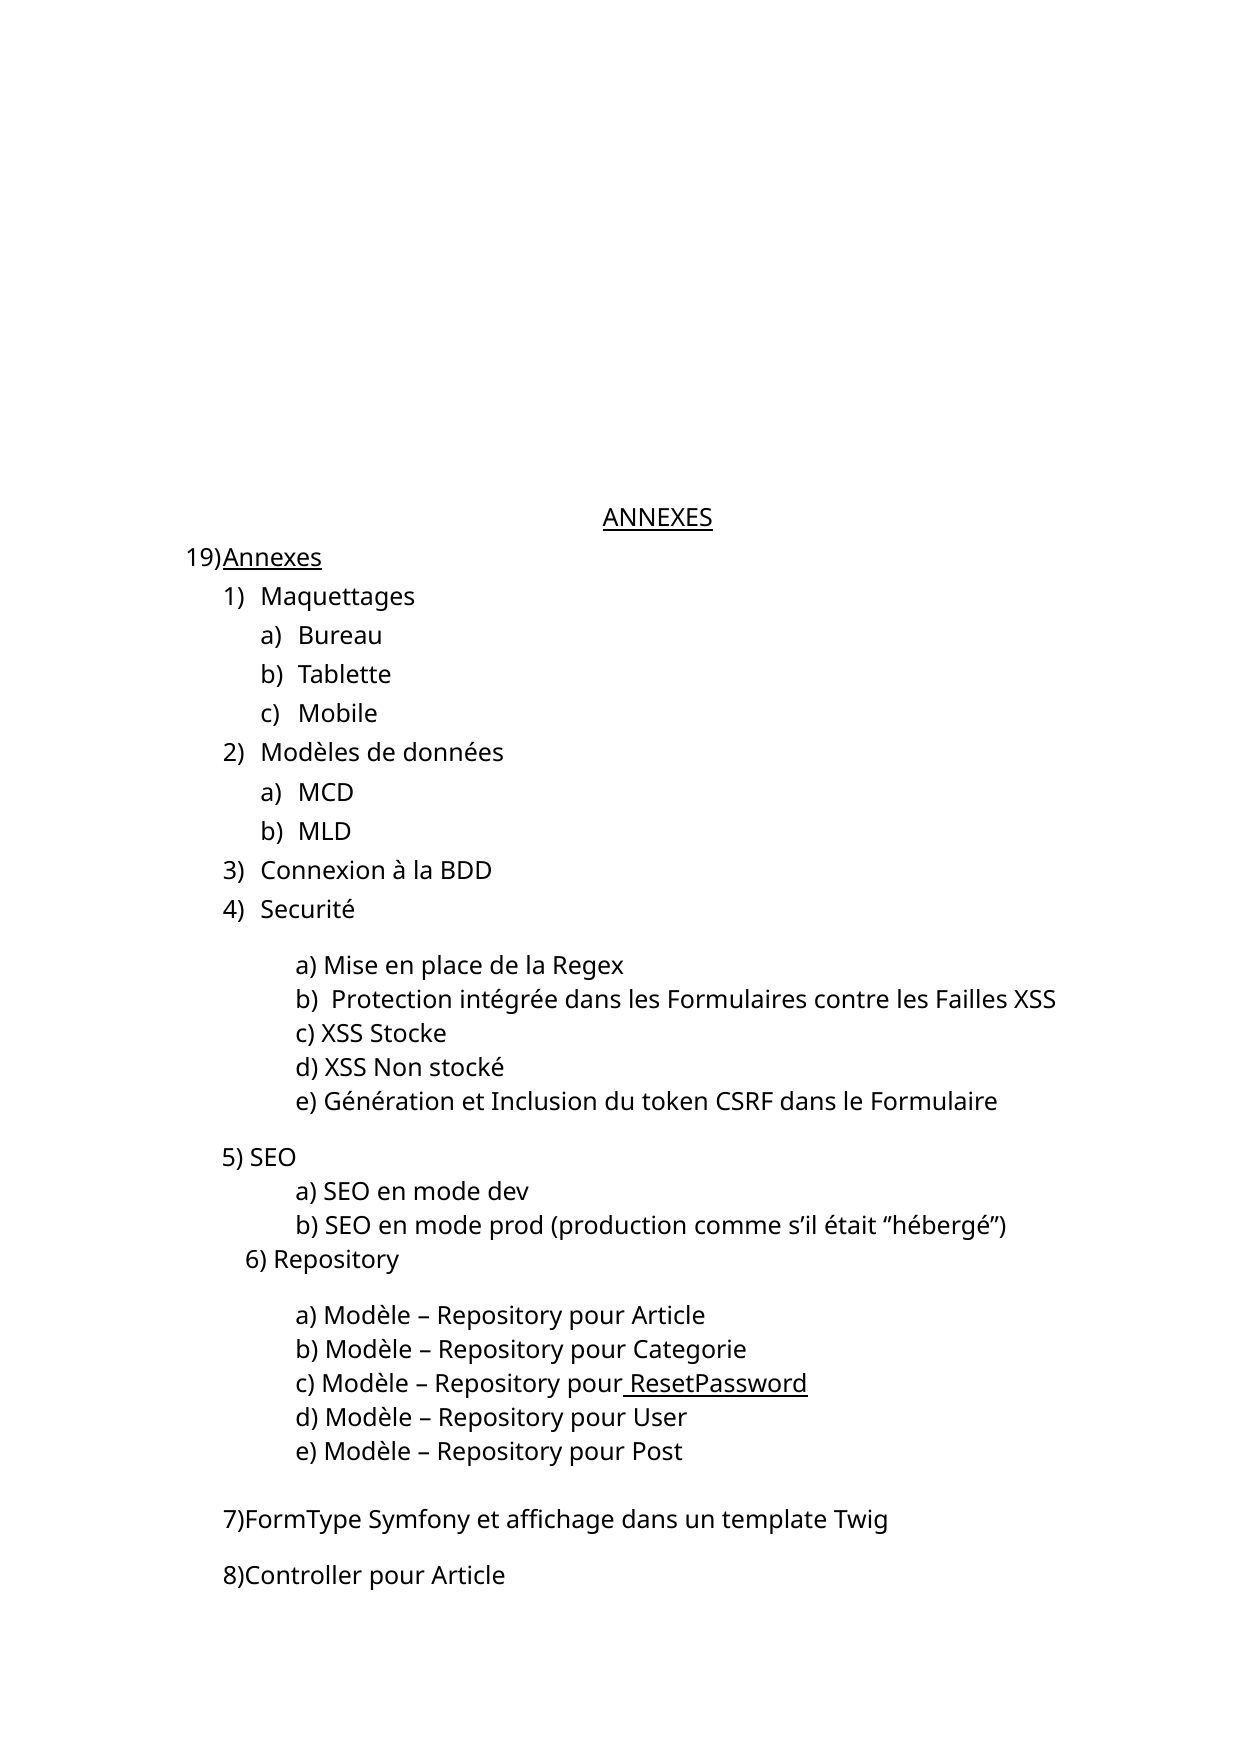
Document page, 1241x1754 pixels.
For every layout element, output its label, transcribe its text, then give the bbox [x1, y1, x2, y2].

list Mobile [260, 696, 1093, 730]
text c) Modèle – Repository pour ResetPassword [295, 1366, 1093, 1400]
text 8)Controller pour Article [223, 1558, 1093, 1592]
list MLD [260, 813, 1093, 847]
text 6) Repository [148, 1242, 1093, 1276]
text a) Modèle – Repository pour Article [295, 1298, 1093, 1332]
list Maquettages [223, 578, 1093, 612]
list MCD [260, 774, 1093, 808]
text c) XSS Stocke [295, 1016, 1093, 1050]
list Modèles de données [223, 735, 1093, 769]
text a) Mise en place de la Regex [295, 948, 1093, 982]
text e) Génération et Inclusion du token CSRF dans le Formulaire [221, 1084, 1093, 1118]
list Bureau [260, 618, 1093, 652]
text d) XSS Non stocké [295, 1050, 1093, 1084]
text b) Modèle – Repository pour Categorie [295, 1332, 1093, 1366]
text b) SEO en mode prod (production comme s’il était ‘’hébergé’’) [295, 1208, 1093, 1242]
text b) Protection intégrée dans les Formulaires contre les Failles XSS [295, 982, 1093, 1016]
list Tablette [260, 657, 1093, 691]
text 7)FormType Symfony et affichage dans un template Twig [223, 1502, 1093, 1536]
text 5) SEO [148, 1140, 1093, 1174]
list ANNEXES [223, 500, 1093, 534]
list Securité [223, 892, 1093, 926]
list Connexion à la BDD [223, 853, 1093, 887]
text d) Modèle – Repository pour User [295, 1400, 1093, 1434]
text a) SEO en mode dev [295, 1174, 1093, 1208]
list Annexes [185, 539, 1093, 573]
text e) Modèle – Repository pour Post [295, 1434, 1093, 1468]
